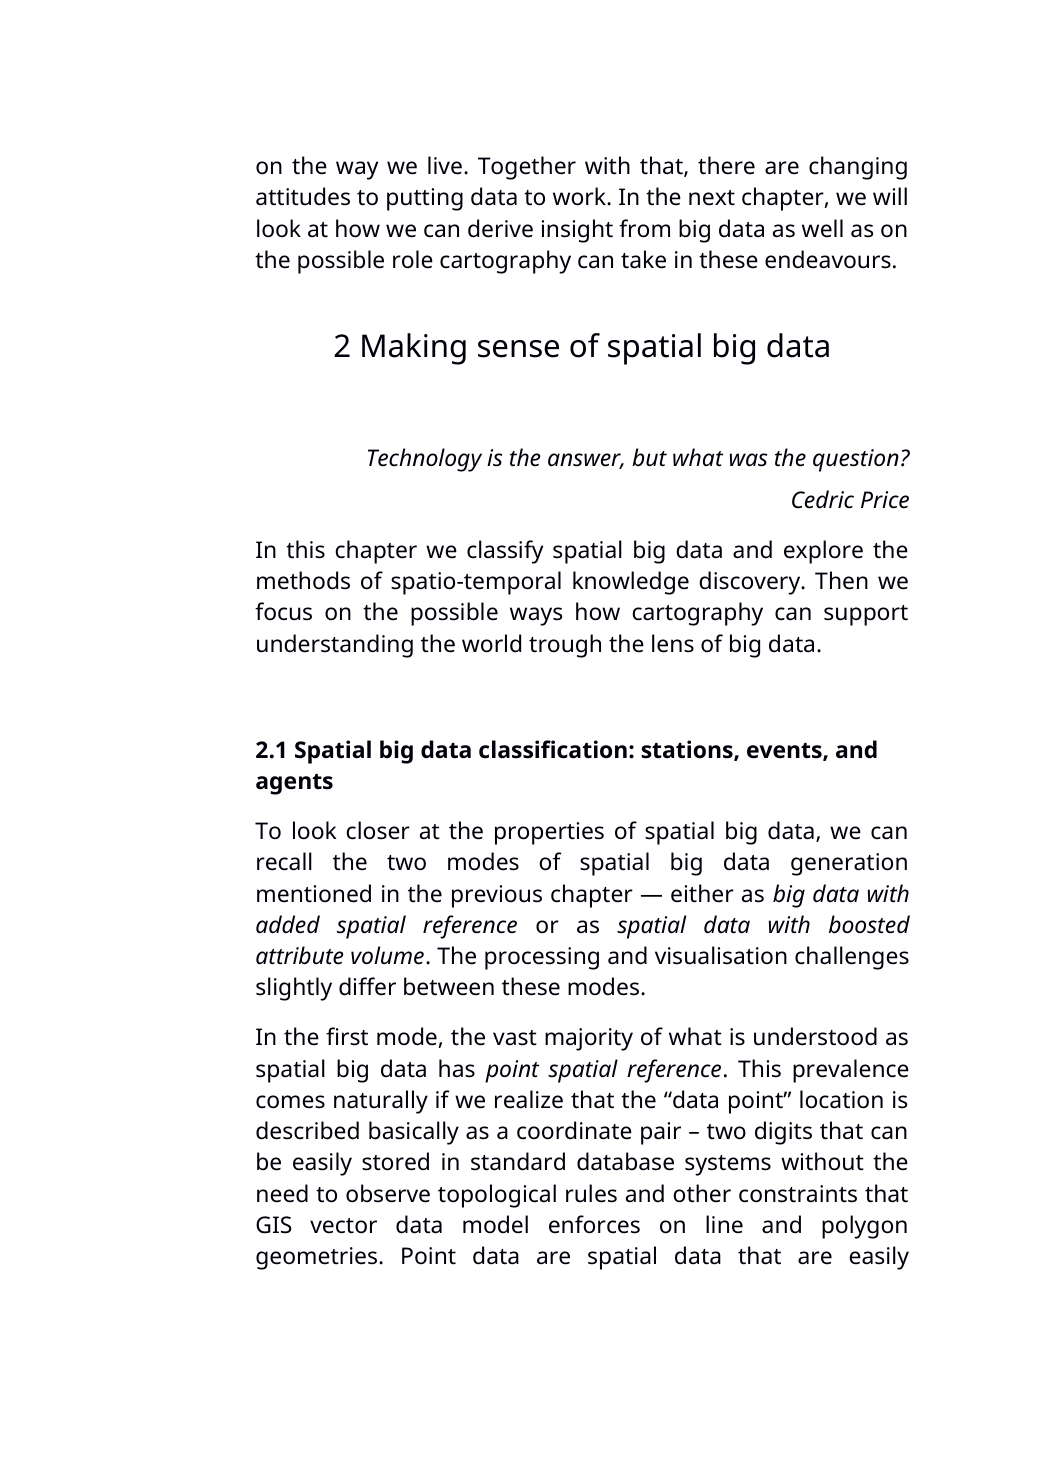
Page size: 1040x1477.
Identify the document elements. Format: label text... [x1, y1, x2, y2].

text In this chapter we classify spatial big data and explore the methods of spatio-temporal knowledge discovery. Then we focus on the possible ways how cartography can support understanding the world trough the lens of big data. [255, 534, 910, 659]
text Cedric Price [255, 484, 910, 515]
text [255, 150, 910, 275]
text Technology is the answer, but what was the question? [255, 442, 910, 473]
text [255, 1021, 910, 1271]
subtitle 2.1 Spatial big data classification: stations, events, and agents [255, 734, 910, 796]
text To look closer at the properties of spatial big data, we can recall the two modes of spatial big data generation mentioned in the previous chapter — either as big data with added spatial reference or as spatial data with boosted attribute volume. The processing and visualisation challenges slightly differ between these modes. [255, 815, 910, 1002]
subtitle 2 Making sense of spatial big data [255, 324, 910, 367]
